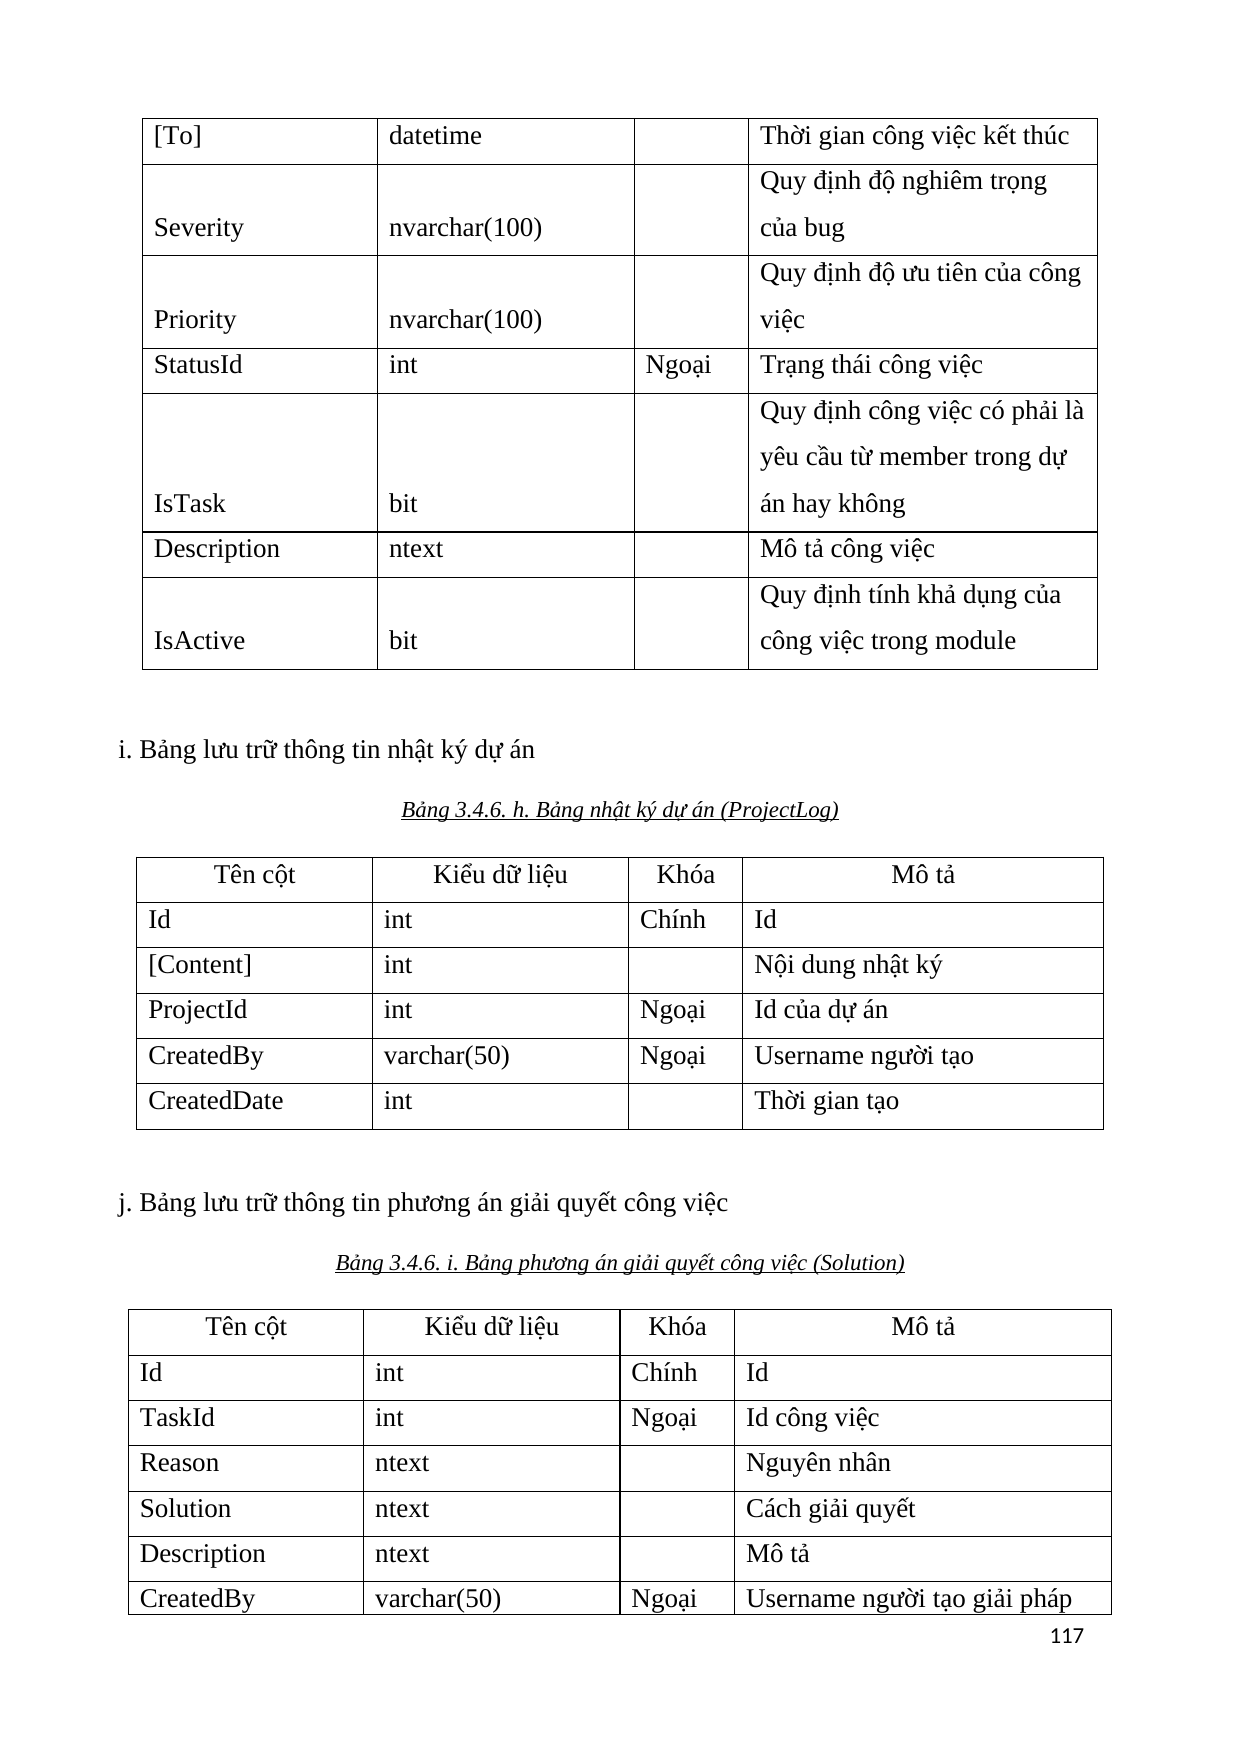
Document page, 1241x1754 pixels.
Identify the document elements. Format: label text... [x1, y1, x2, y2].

table_header Khóa [629, 858, 742, 902]
table_header Kiểu dữ liệu [364, 1310, 619, 1355]
table_cell int [373, 994, 628, 1038]
table_cell [621, 1492, 734, 1536]
table_cell Solution [129, 1492, 363, 1536]
table_cell CreatedDate [137, 1084, 372, 1128]
table_cell Mô tả công việc [749, 533, 1097, 577]
table_cell IsTask [143, 394, 377, 531]
table_cell Chính [621, 1356, 734, 1400]
table_cell StatusId [143, 349, 377, 393]
table_cell int [364, 1356, 619, 1400]
table_header Mô tả [743, 858, 1103, 902]
table_cell nvarchar(100) [378, 256, 634, 347]
table_cell Cách giải quyết [735, 1492, 1111, 1536]
table_cell int [373, 948, 628, 993]
text j. Bảng lưu trữ thông tin phương án giải quyết công việc [118, 1186, 1122, 1217]
table_cell [635, 165, 748, 255]
table_cell [629, 948, 742, 993]
table_header Tên cột [137, 858, 372, 902]
table_cell [635, 533, 748, 577]
text Bảng 3.4.6. i. Bảng nhật ký dự án (ProjectLog) [118, 796, 1122, 823]
table_cell [635, 394, 748, 531]
table_cell [629, 1084, 742, 1128]
table_cell Nguyên nhân [735, 1446, 1111, 1491]
table_header Kiểu dữ liệu [373, 858, 628, 902]
table_cell ntext [364, 1492, 619, 1536]
table_cell ntext [378, 533, 634, 577]
table_cell nvarchar(100) [378, 165, 634, 255]
table_cell Id [129, 1356, 363, 1400]
table_cell Reason [129, 1446, 363, 1491]
table_cell Id của dự án [743, 994, 1103, 1038]
table_cell IsActive [143, 578, 377, 669]
table_cell int [364, 1401, 619, 1445]
table_cell Id công việc [735, 1401, 1111, 1445]
table_cell CreatedBy [129, 1582, 363, 1613]
table_cell Ngoại [621, 1582, 734, 1613]
table_cell CreatedBy [137, 1039, 372, 1083]
table_cell int [373, 1084, 628, 1128]
table_cell [621, 1537, 734, 1581]
table_cell Severity [143, 165, 377, 255]
table_cell Trạng thái công việc [749, 349, 1097, 393]
table_cell [Content] [137, 948, 372, 993]
table_cell Quy định độ nghiêm trọng của bug [749, 165, 1097, 255]
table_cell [735, 1582, 1111, 1613]
table_cell ntext [364, 1537, 619, 1581]
text Bảng 3.4.6. j. Bảng phương án giải quyết công việc (Solution) [118, 1249, 1122, 1275]
table_cell varchar(50) [364, 1582, 619, 1613]
table_header Tên cột [129, 1310, 363, 1355]
table_cell Ngoại [629, 1039, 742, 1083]
table_cell Quy định độ ưu tiên của công việc [749, 256, 1097, 347]
table_cell bit [378, 578, 634, 669]
text i. Bảng lưu trữ thông tin nhật ký dự án [118, 733, 1122, 764]
table_cell Priority [143, 256, 377, 347]
table_cell Username người tạo [743, 1039, 1103, 1083]
table_cell Quy định tính khả dụng của công việc trong module [749, 578, 1097, 669]
table_cell Mô tả [735, 1537, 1111, 1581]
table_cell Id [743, 903, 1103, 947]
table_cell int [378, 349, 634, 393]
table_cell ProjectId [137, 994, 372, 1038]
table_cell ntext [364, 1446, 619, 1491]
table_cell Nội dung nhật ký [743, 948, 1103, 993]
table_cell Thời gian công việc kết thúc [749, 119, 1097, 163]
table_cell [621, 1446, 734, 1491]
table_cell Id [735, 1356, 1111, 1400]
table_cell varchar(50) [373, 1039, 628, 1083]
table_header Mô tả [735, 1310, 1111, 1355]
table_cell bit [378, 394, 634, 531]
table_cell Description [129, 1537, 363, 1581]
table_cell Ngoại [621, 1401, 734, 1445]
table_cell [635, 119, 748, 163]
table_cell [To] [143, 119, 377, 163]
table_cell Description [143, 533, 377, 577]
table_cell Ngoại [635, 349, 748, 393]
table_cell Ngoại [629, 994, 742, 1038]
table_cell [635, 256, 748, 347]
table_cell TaskId [129, 1401, 363, 1445]
table_cell [635, 578, 748, 669]
table_cell datetime [378, 119, 634, 163]
table_cell int [373, 903, 628, 947]
table_cell Chính [629, 903, 742, 947]
table_header Khóa [621, 1310, 734, 1355]
table_cell Id [137, 903, 372, 947]
table_cell Thời gian tạo [743, 1084, 1103, 1128]
table_cell Quy định công việc có phải là yêu cầu từ member trong dự án hay không [749, 394, 1097, 531]
